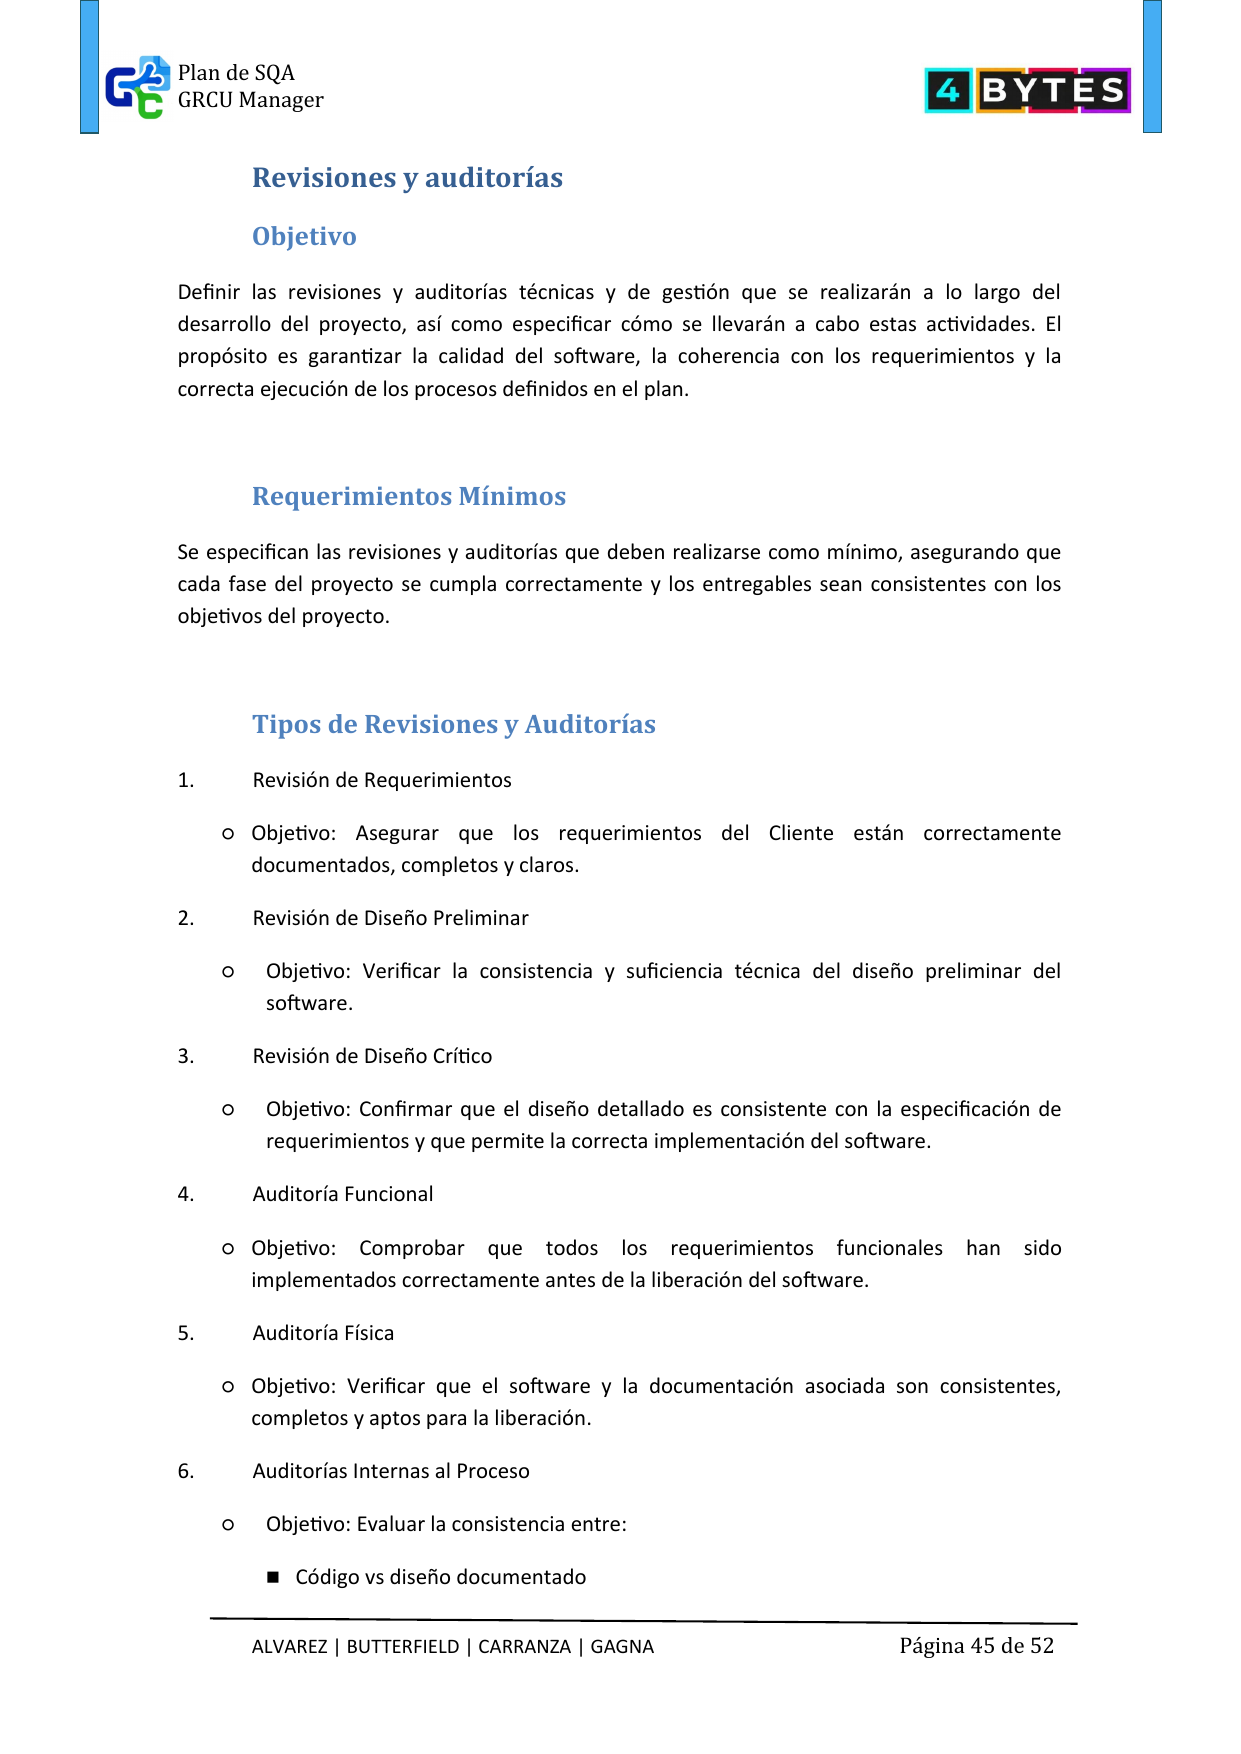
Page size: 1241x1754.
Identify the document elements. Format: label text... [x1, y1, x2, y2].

text Definir las revisiones y auditorías técnicas y de gestión que se realizarán a lo largo del desarrollo del proyecto, así como especificar cómo se llevarán a cabo estas actividades. El propósito es garantizar la calidad del software, la coherencia con los requerimientos y la correcta ejecución de los procesos definidos en el plan. [177, 277, 1063, 402]
picture [921, 60, 1135, 118]
subtitle Requerimientos Mínimos [214, 480, 1063, 512]
text ■ Código vs diseño documentado [266, 1562, 1063, 1590]
text 6. Auditorías Internas al Proceso [177, 1456, 1063, 1484]
text ○ Objetivo: Asegurar que los requerimientos del Cliente están correctamente documentados, completos y claros. [222, 818, 1063, 878]
text ○ Objetivo: Evaluar la consistencia entre: [222, 1509, 1063, 1537]
text ○ Objetivo: Verificar que el software y la documentación asociada son consistentes, completos y aptos para la liberación. [222, 1371, 1063, 1431]
text 5. Auditoría Física [177, 1318, 1063, 1346]
text 1. Revisión de Requerimientos [177, 765, 1063, 793]
subtitle Tipos de Revisiones y Auditorías [214, 708, 1063, 739]
text 3. Revisión de Diseño Crítico [177, 1041, 1063, 1069]
text 2. Revisión de Diseño Preliminar [177, 903, 1063, 931]
picture [101, 50, 175, 122]
text 4. Auditoría Funcional [177, 1179, 1063, 1208]
text ○ Objetivo: Comprobar que todos los requerimientos funcionales han sido implementados correctamente antes de la liberación del software. [222, 1233, 1063, 1293]
text ○ Objetivo: Confirmar que el diseño detallado es consistente con la especificación de requerimientos y que permite la correcta implementación del software. [222, 1094, 1063, 1154]
text ○ Objetivo: Verificar la consistencia y suficiencia técnica del diseño preliminar del software. [222, 956, 1063, 1016]
subtitle Objetivo [214, 220, 1063, 252]
text Se especifican las revisiones y auditorías que deben realizarse como mínimo, asegurando que cada fase del proyecto se cumpla correctamente y los entregables sean consistentes con los objetivos del proyecto. [177, 537, 1063, 629]
subtitle Revisiones y auditorías [214, 160, 1063, 194]
